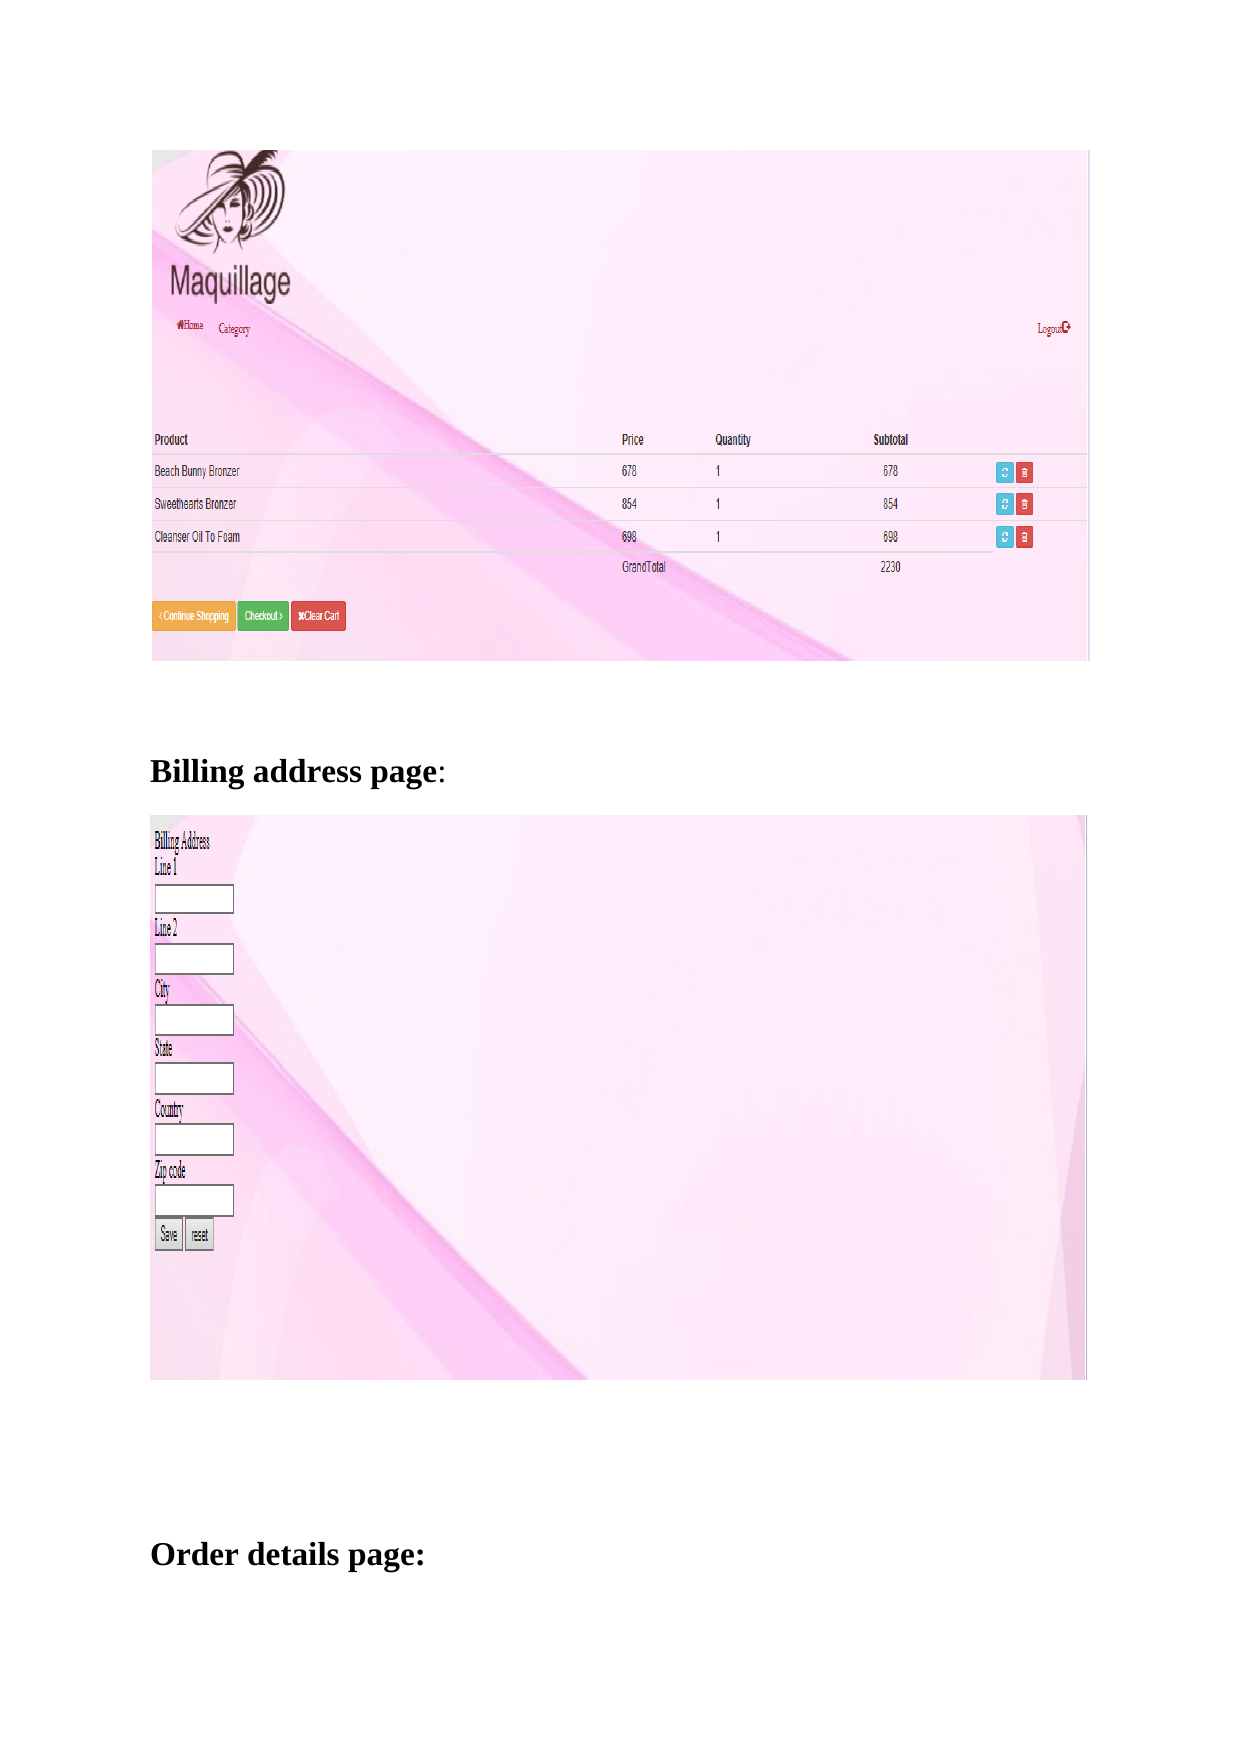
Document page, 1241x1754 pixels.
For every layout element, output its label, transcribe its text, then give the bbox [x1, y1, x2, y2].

picture [150, 150, 1091, 661]
text Billing address page: [150, 751, 1090, 789]
picture [150, 815, 1088, 1380]
text Order details page: [150, 1534, 1090, 1573]
